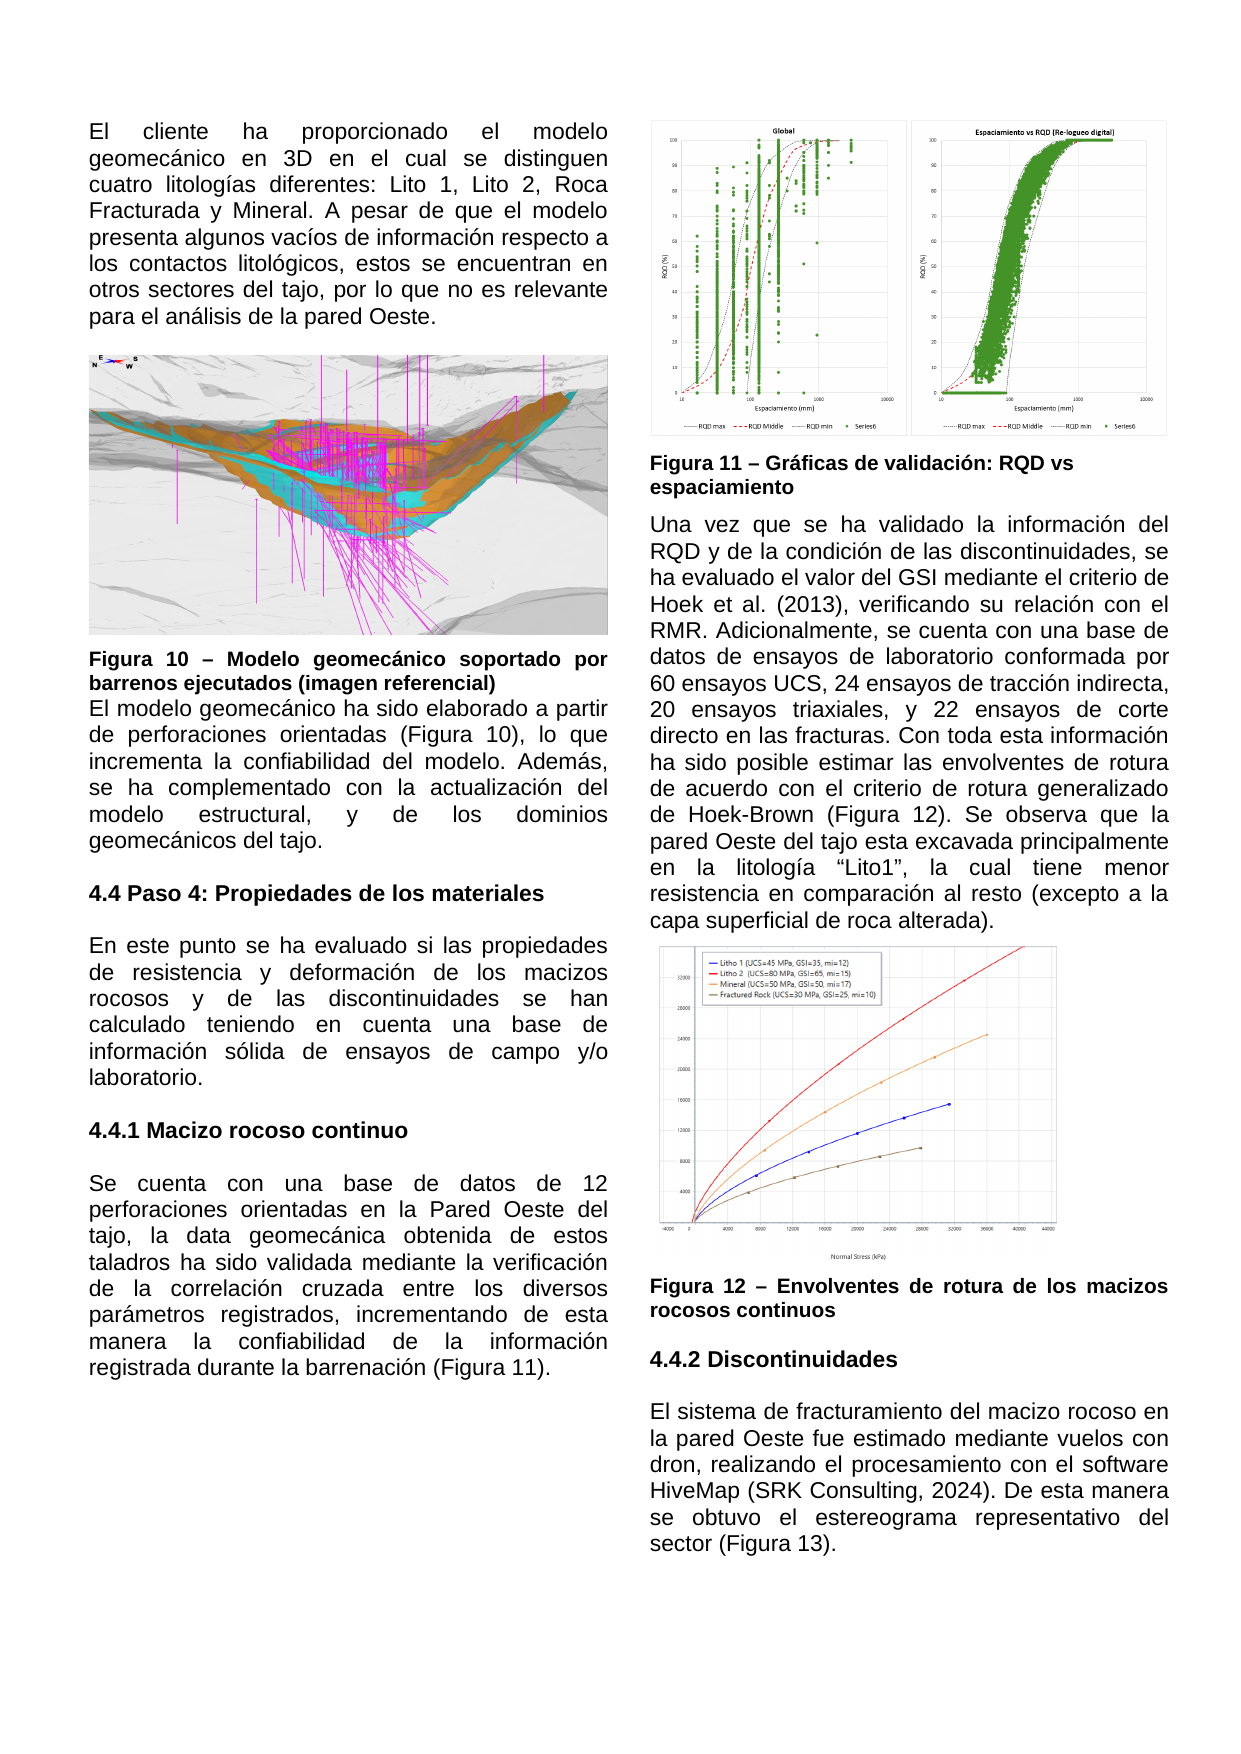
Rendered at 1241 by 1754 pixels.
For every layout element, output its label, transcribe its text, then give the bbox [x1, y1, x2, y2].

text En este punto se ha evaluado si las propiedades de resistencia y deformación de los macizos rocosos y de las discontinuidades se han calculado teniendo en cuenta una base de información sólida de ensayos de campo y/o laboratorio. [89, 932, 608, 1090]
text 4.4.1 Macizo rocoso continuo [89, 1117, 608, 1143]
text El modelo geomecánico ha sido elaborado a partir de perforaciones orientadas (Figura 10), lo que incrementa la confiabilidad del modelo. Además, se ha complementado con la actualización del modelo estructural, y de los dominios geomecánicos del tajo. [89, 695, 608, 853]
picture [88, 355, 608, 635]
text Una vez que se ha validado la información del RQD y de la condición de las discontinuidades, se ha evaluado el valor del GSI mediante el criterio de Hoek et al. (2013), verificando su relación con el RMR. Adicionalmente, se cuenta con una base de datos de ensayos de laboratorio conformada por 60 ensayos UCS, 24 ensayos de tracción indirecta, 20 ensayos triaxiales, y 22 ensayos de corte directo en las fracturas. Con toda esta información ha sido posible estimar las envolventes de rotura de acuerdo con el criterio de rotura generalizado de Hoek-Brown (Figura 12). Se observa que la pared Oeste del tajo esta excavada principalmente en la litología “Lito1”, la cual tiene menor resistencia en comparación al resto (excepto a la capa superficial de roca alterada). [649, 511, 1169, 933]
text Se cuenta con una base de datos de 12 perforaciones orientadas en la Pared Oeste del tajo, la data geomecánica obtenida de estos taladros ha sido validada mediante la verificación de la correlación cruzada entre los diversos parámetros registrados, incrementando de esta manera la confiabilidad de la información registrada durante la barrenación (Figura 11). [89, 1169, 608, 1380]
text Figura 12 – Envolventes de rotura de los macizos rocosos continuos [649, 1274, 1169, 1322]
text El sistema de fracturamiento del macizo rocoso en la pared Oeste fue estimado mediante vuelos con dron, realizando el procesamiento con el software HiveMap (SRK Consulting, 2024). De esta manera se obtuvo el estereograma representativo del sector (Figura 13). [649, 1398, 1169, 1556]
text 4.4.2 Discontinuidades [649, 1346, 1169, 1372]
text Figura 10 – Modelo geomecánico soportado por barrenos ejecutados (imagen referencial) [89, 647, 608, 695]
text Figura 11 – Gráficas de validación: RQD vs espaciamiento [649, 451, 1169, 499]
picture [649, 945, 1062, 1262]
text 4.4 Paso 4: Propiedades de los materiales [89, 879, 608, 906]
picture [649, 118, 1169, 439]
text El cliente ha proporcionado el modelo geomecánico en 3D en el cual se distinguen cuatro litologías diferentes: Lito 1, Lito 2, Roca Fracturada y Mineral. A pesar de que el modelo presenta algunos vacíos de información respecto a los contactos litológicos, estos se encuentran en otros sectores del tajo, por lo que no es relevante para el análisis de la pared Oeste. [89, 118, 608, 329]
